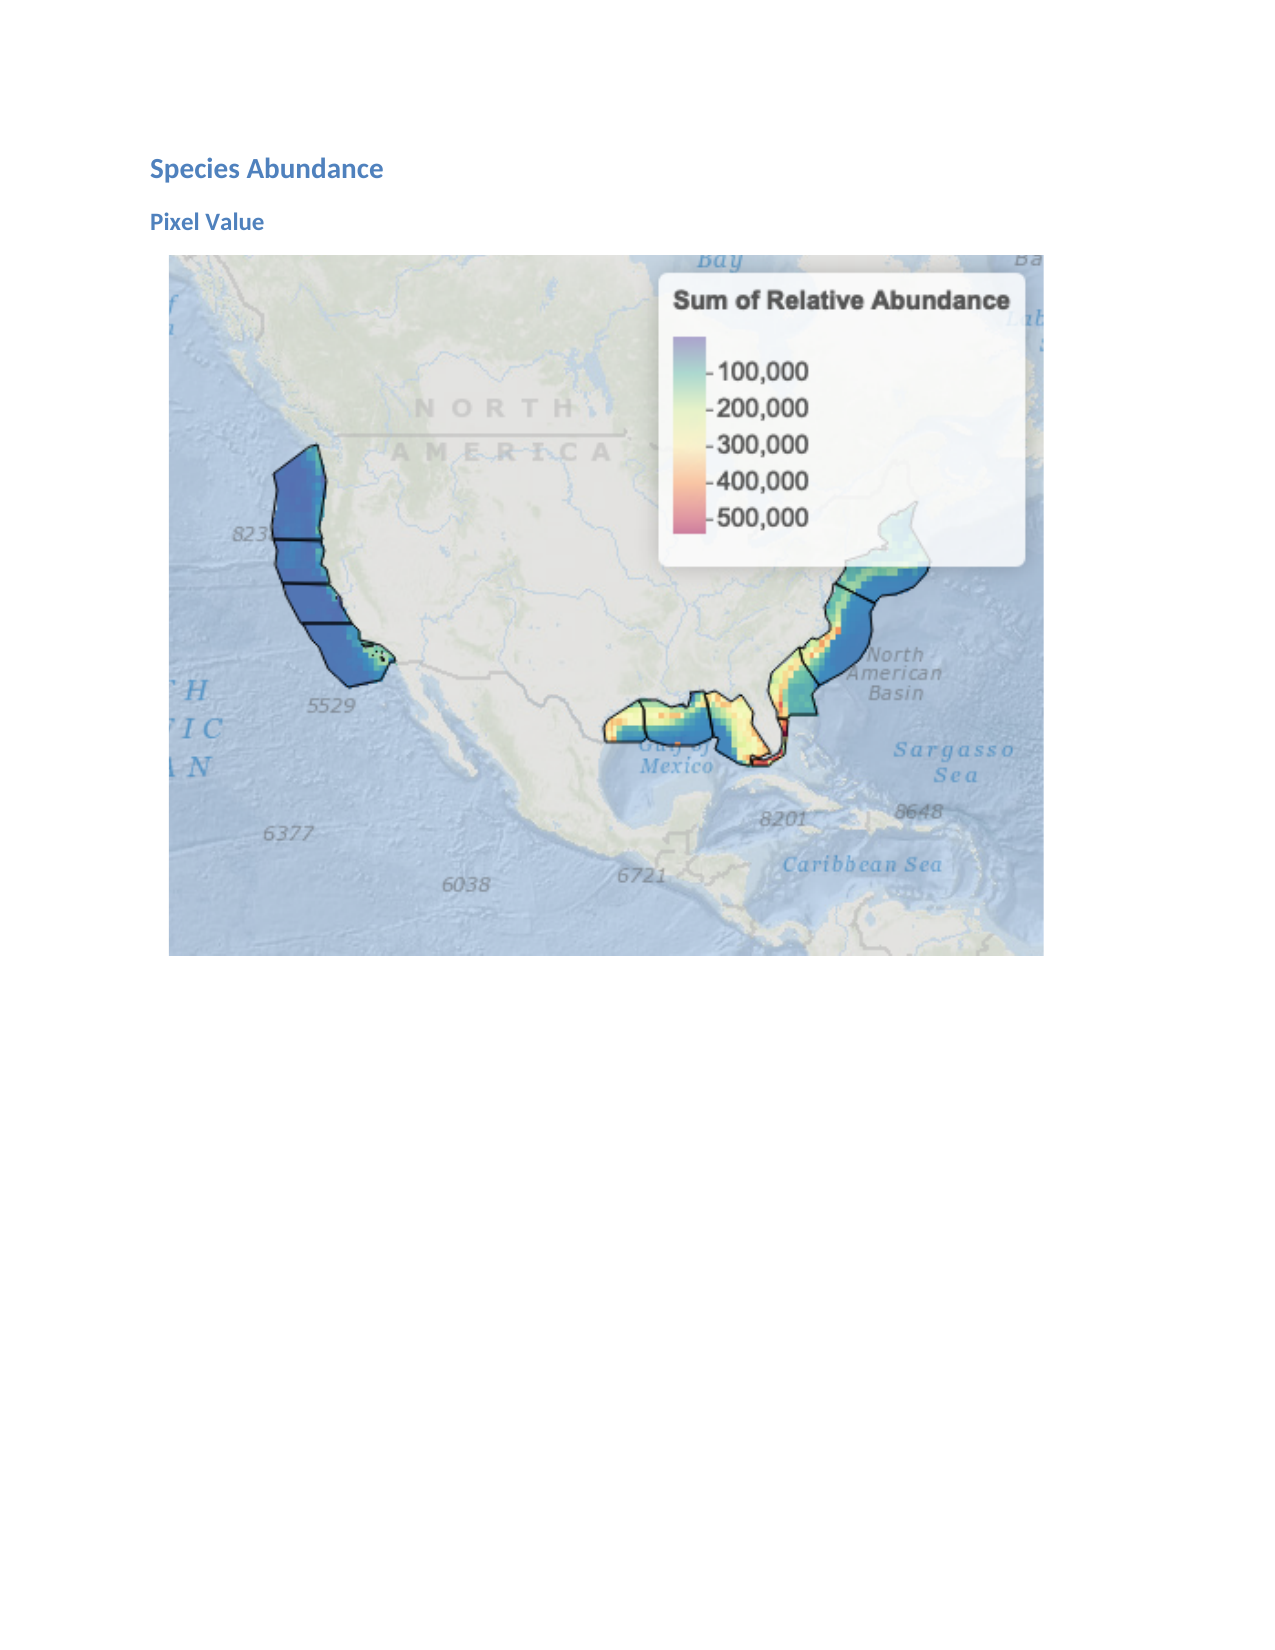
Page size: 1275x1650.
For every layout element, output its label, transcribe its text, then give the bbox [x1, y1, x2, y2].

subtitle Species Abundance [150, 150, 1125, 186]
picture [168, 255, 1044, 956]
subtitle Pixel Value [150, 206, 1125, 237]
